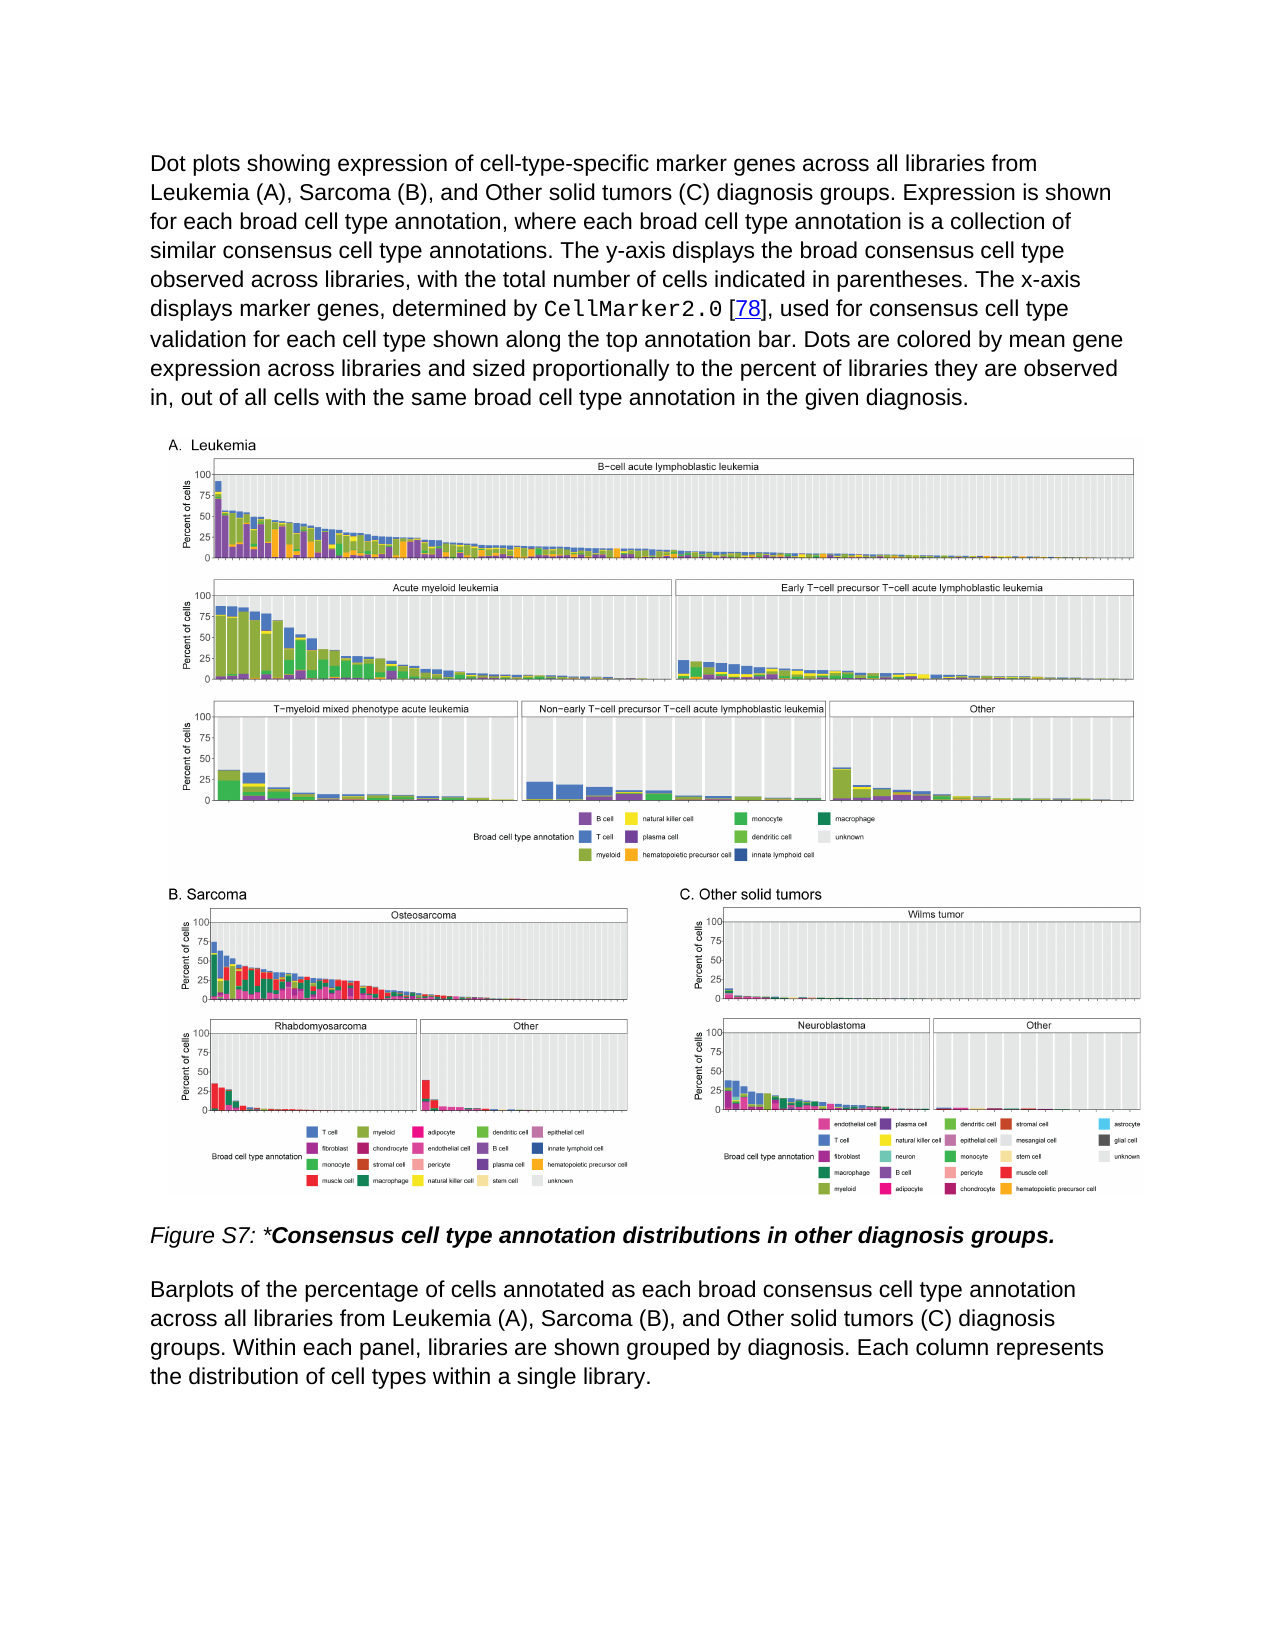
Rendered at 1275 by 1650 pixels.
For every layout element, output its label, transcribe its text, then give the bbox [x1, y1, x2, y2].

text Barplots of the percentage of cells annotated as each broad consensus cell type annotation across all libraries from Leukemia (A), Sarcoma (B), and Other solid tumors (C) diagnosis groups. Within each panel, libraries are shown grouped by diagnosis. Each column represents the distribution of cell types within a single library. [150, 1276, 1125, 1389]
picture [168, 437, 1144, 1195]
text Figure S7: *Consensus cell type annotation distributions in other diagnosis groups. [150, 1222, 1125, 1248]
text Dot plots showing expression of cell-type-specific marker genes across all libraries from Leukemia (A), Sarcoma (B), and Other solid tumors (C) diagnosis groups. Expression is shown for each broad cell type annotation, where each broad cell type annotation is a collection of similar consensus cell type annotations. The y-axis displays the broad consensus cell type observed across libraries, with the total number of cells indicated in parentheses. The x-axis displays marker genes, determined by CellMarker2.0 [78], used for consensus cell type validation for each cell type shown along the top annotation bar. Dots are colored by mean gene expression across libraries and sized proportionally to the percent of libraries they are observed in, out of all cells with the same broad cell type annotation in the given diagnosis. [150, 150, 1125, 410]
